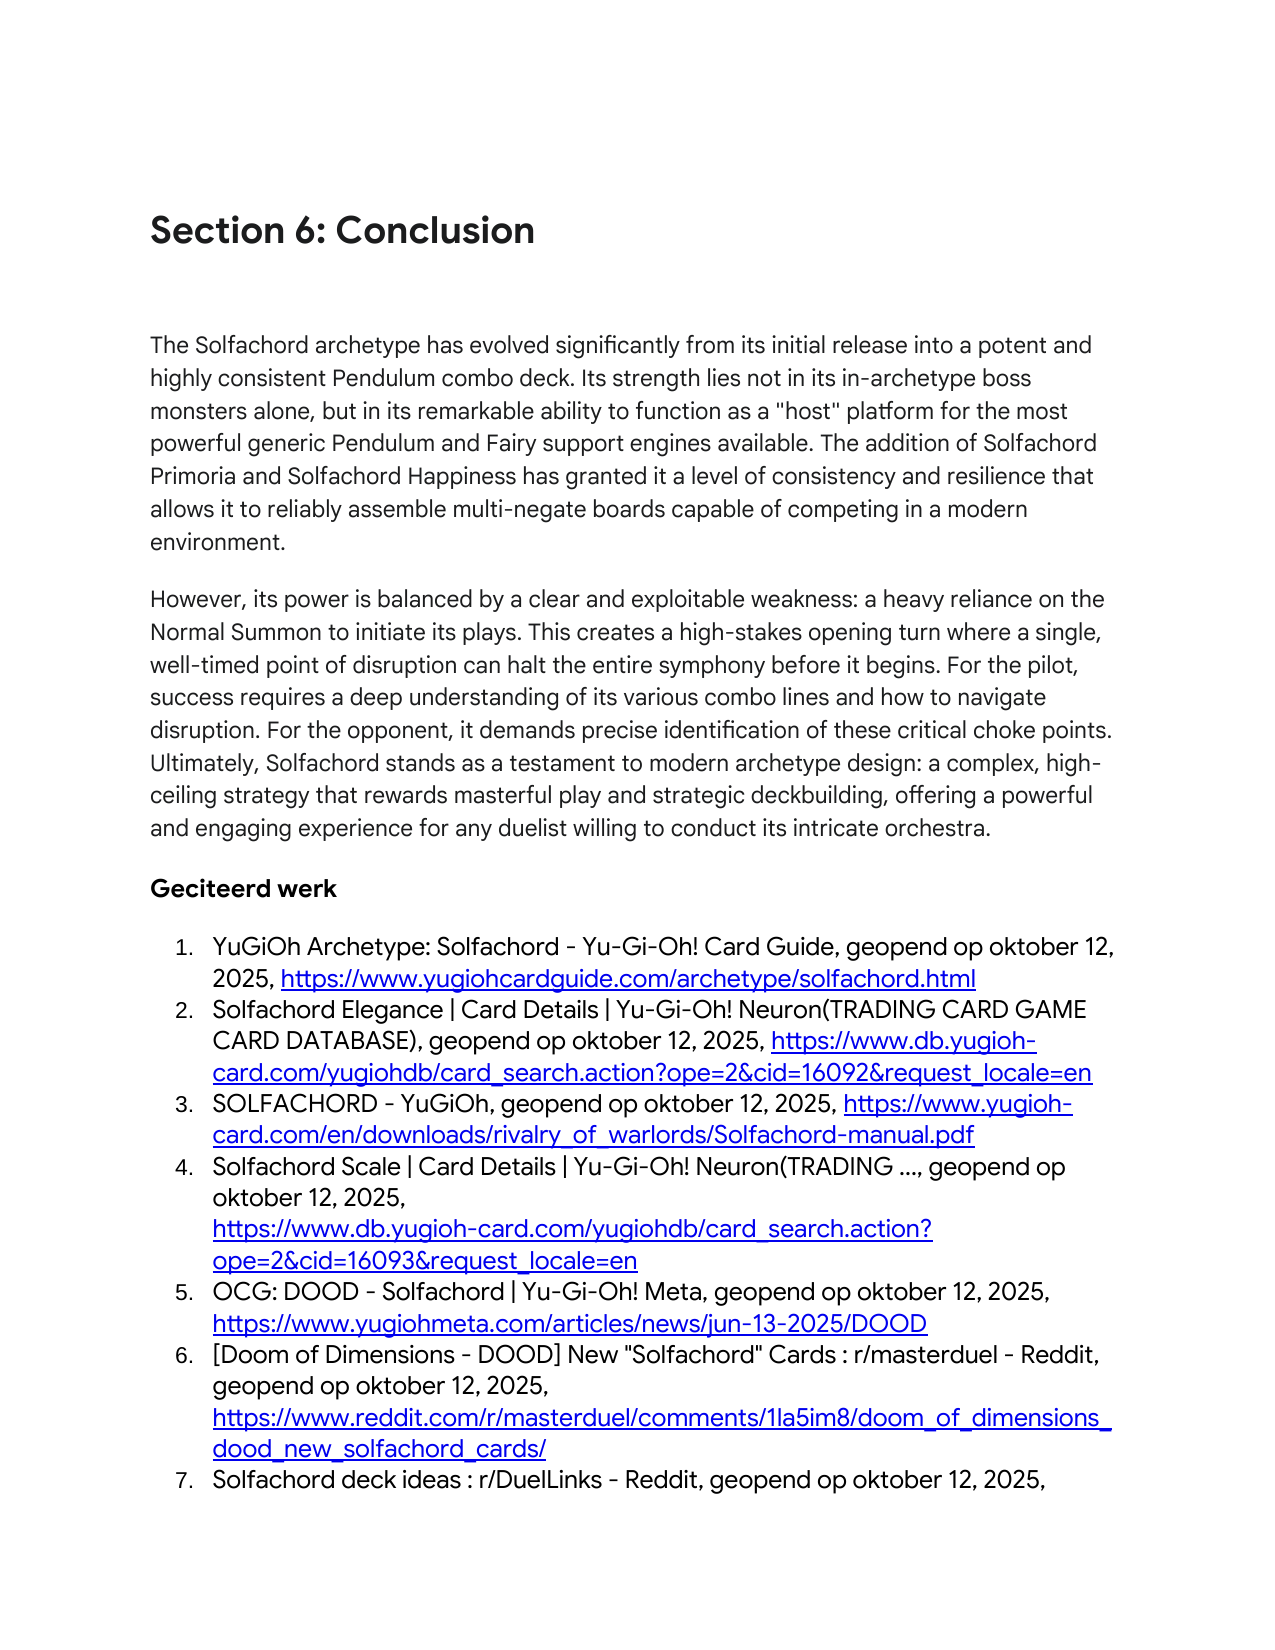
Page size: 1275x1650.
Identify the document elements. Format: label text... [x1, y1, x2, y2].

subtitle Section 6: Conclusion [150, 208, 1125, 255]
text The Solfachord archetype has evolved significantly from its initial release into a potent and highly consistent Pendulum combo deck. Its strength lies not in its in-archetype boss monsters alone, but in its remarkable ability to function as a "host" platform for the most powerful generic Pendulum and Fairy support engines available. The addition of Solfachord Primoria and Solfachord Happiness has granted it a level of consistency and resilience that allows it to reliably assemble multi-negate boards capable of competing in a modern environment. [150, 331, 1125, 556]
list SOLFACHORD - YuGiOh, geopend op oktober 12, 2025, https://www.yugioh-card.com/en/downloads/rivalry_of_warlords/Solfachord-manual.pdf [175, 1088, 1125, 1151]
list Solfachord Elegance | Card Details | Yu-Gi-Oh! Neuron(TRADING CARD GAME CARD DATABASE), geopend op oktober 12, 2025, https://www.db.yugioh-card.com/yugiohdb/card_search.action?ope=2&cid=16092&request_locale=en [175, 994, 1125, 1088]
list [175, 1464, 1125, 1496]
list OCG: DOOD - Solfachord | Yu-Gi-Oh! Meta, geopend op oktober 12, 2025, https://www.yugiohmeta.com/articles/news/jun-13-2025/DOOD [175, 1276, 1125, 1339]
list [Doom of Dimensions - DOOD] New "Solfachord" Cards : r/masterduel - Reddit, geopend op oktober 12, 2025, https://www.reddit.com/r/masterduel/comments/1la5im8/doom_of_dimensions_dood_new_solfachord_cards/ [175, 1339, 1125, 1464]
text However, its power is balanced by a clear and exploitable weakness: a heavy reliance on the Normal Summon to initiate its plays. This creates a high-stakes opening turn where a single, well-timed point of disruption can halt the entire symphony before it begins. For the pilot, success requires a deep understanding of its various combo lines and how to navigate disruption. For the opponent, it demands precise identification of these critical choke points. Ultimately, Solfachord stands as a testament to modern archetype design: a complex, high-ceiling strategy that rewards masterful play and strategic deckbuilding, offering a powerful and engaging experience for any duelist willing to conduct its intricate orchestra. [150, 585, 1125, 843]
list Solfachord Scale | Card Details | Yu-Gi-Oh! Neuron(TRADING ..., geopend op oktober 12, 2025, https://www.db.yugioh-card.com/yugiohdb/card_search.action?ope=2&cid=16093&request_locale=en [175, 1151, 1125, 1276]
subtitle Geciteerd werk [150, 874, 1125, 905]
list YuGiOh Archetype: Solfachord - Yu-Gi-Oh! Card Guide, geopend op oktober 12, 2025, https://www.yugiohcardguide.com/archetype/solfachord.html [175, 932, 1125, 994]
